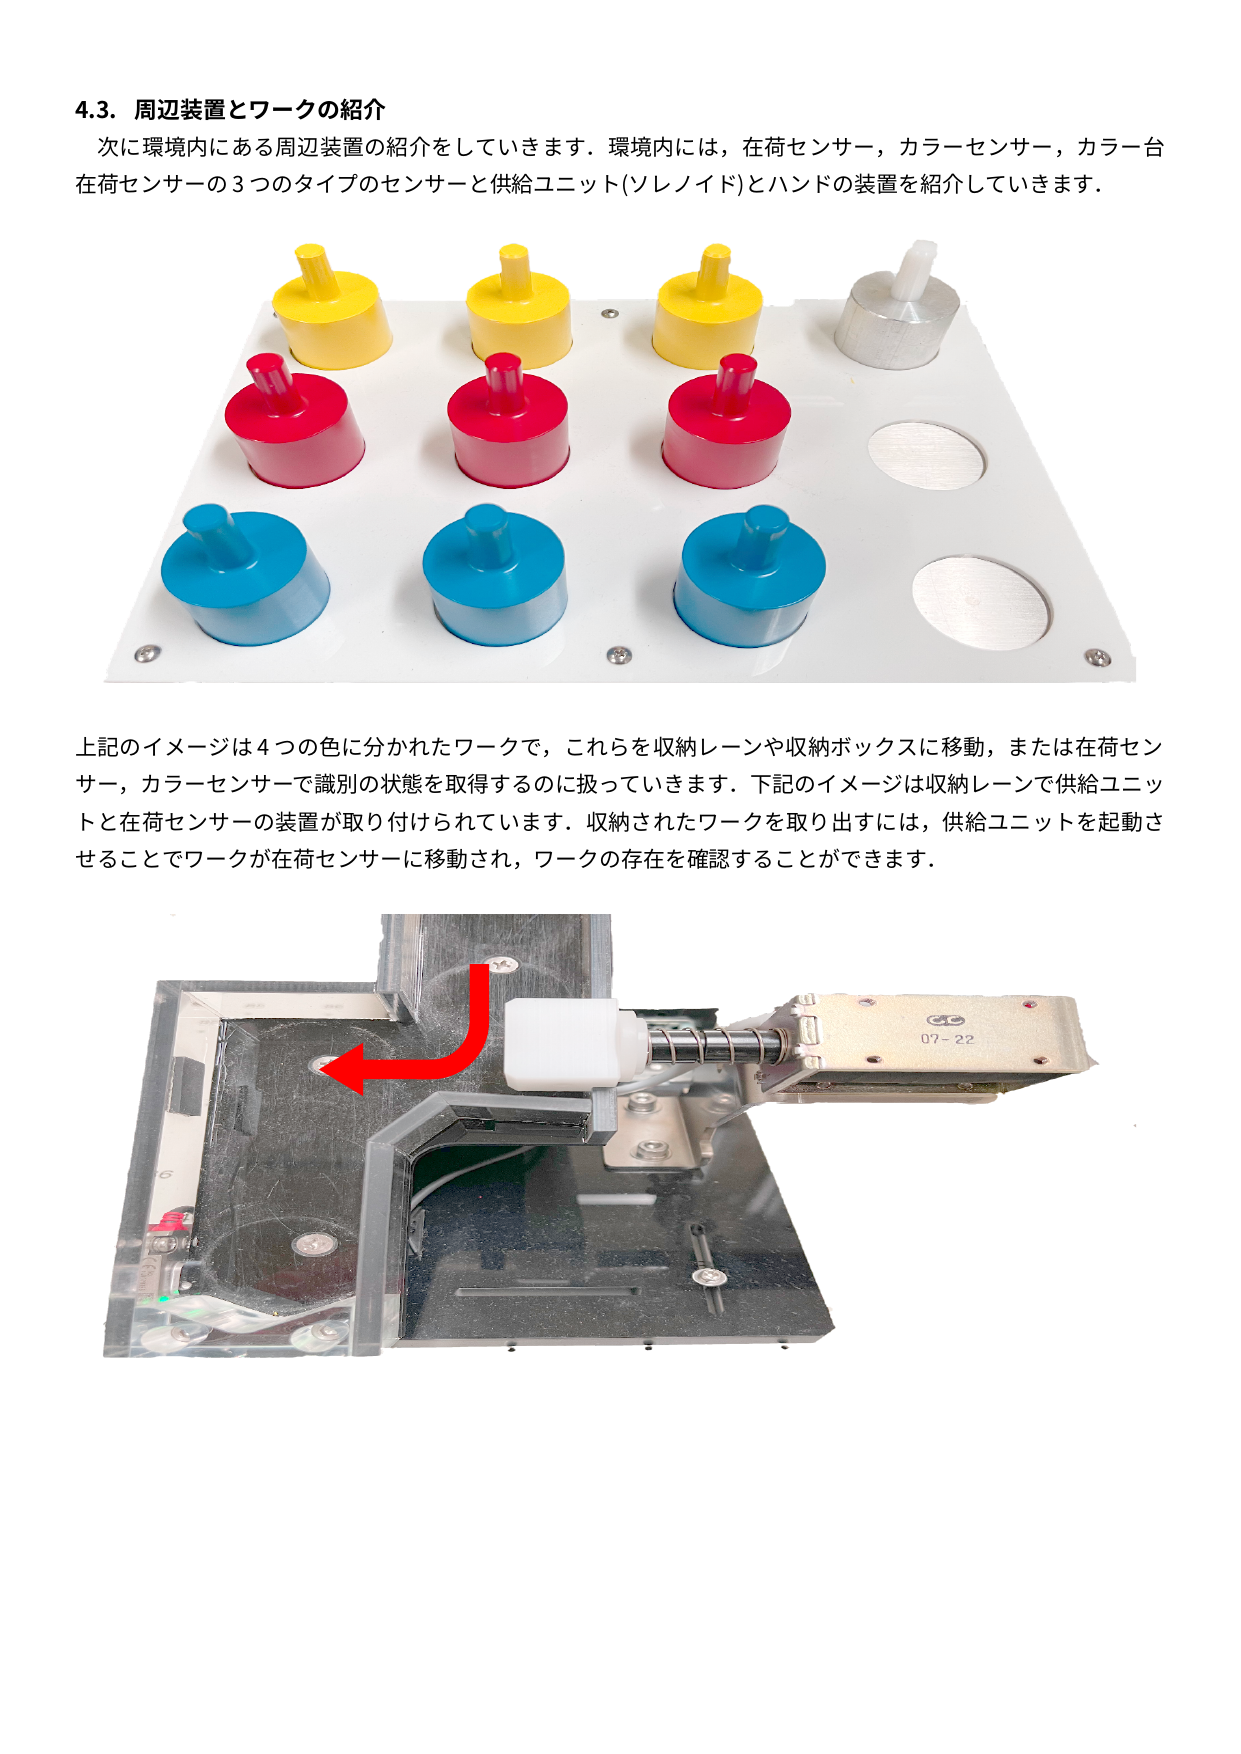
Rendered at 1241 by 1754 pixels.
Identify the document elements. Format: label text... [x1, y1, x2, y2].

picture [102, 239, 1137, 683]
text 上記のイメージは4つの色に分かれたワークで，これらを収納レーンや収納ボックスに移動，または在荷センサー，カラーセンサーで識別の状態を取得するのに扱っていきます．下記のイメージは収納レーンで供給ユニットと在荷センサーの装置が取り付けられています．収納されたワークを取り出すには，供給ユニットを起動させることでワークが在荷センサーに移動され，ワークの存在を確認することができます． [75, 727, 1165, 877]
table_header [75, 915, 1164, 1364]
text 次に環境内にある周辺装置の紹介をしていきます．環境内には，在荷センサー，カラーセンサー，カラー台在荷センサーの3つのタイプのセンサーと供給ユニット(ソレノイド)とハンドの装置を紹介していきます． [75, 127, 1165, 202]
picture [102, 914, 1137, 1358]
subtitle 周辺装置とワークの紹介 [75, 89, 1165, 127]
table_header [75, 240, 1164, 689]
